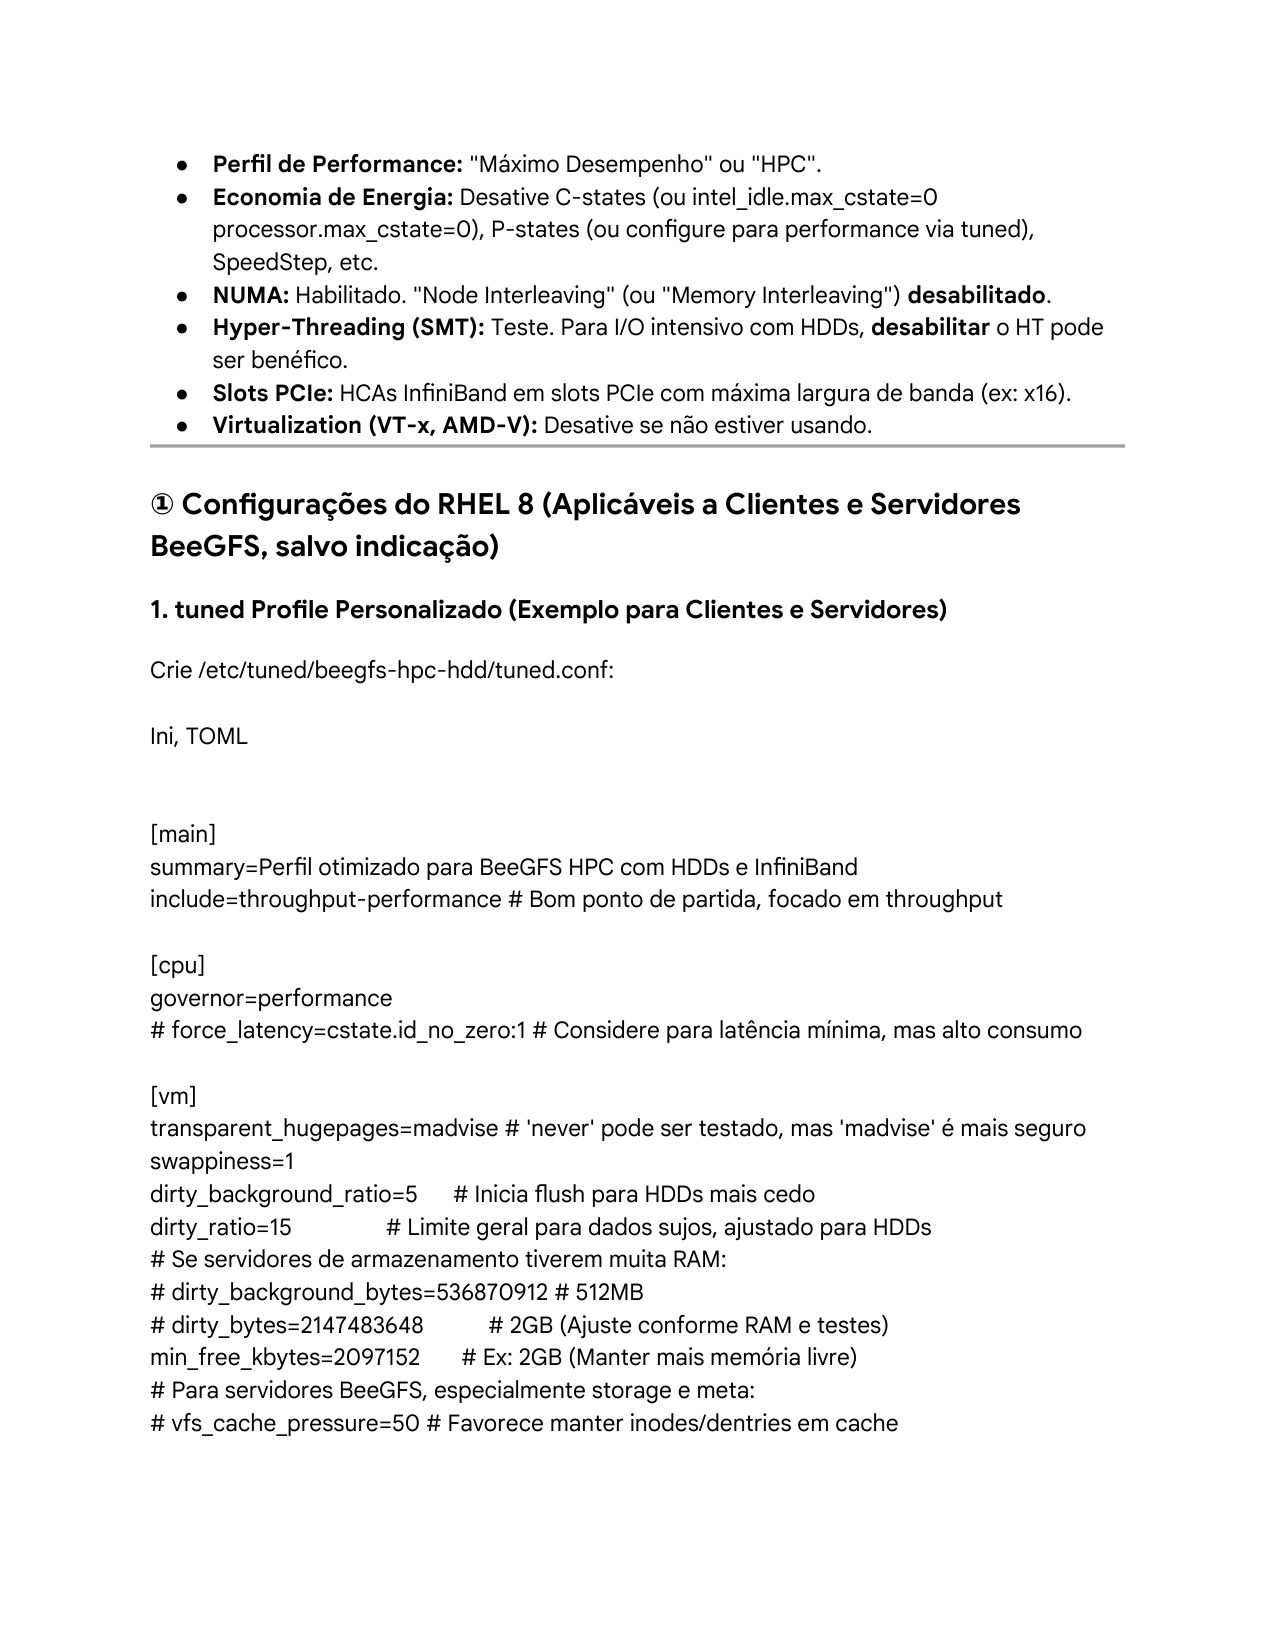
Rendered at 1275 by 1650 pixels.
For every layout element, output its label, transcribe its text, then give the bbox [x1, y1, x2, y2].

subtitle 1. tuned Profile Personalizado (Exemplo para Clientes e Servidores) [150, 594, 1125, 626]
list Virtualization (VT-x, AMD-V): Desative se não estiver usando. [175, 412, 1125, 440]
list Slots PCIe: HCAs InfiniBand em slots PCIe com máxima largura de banda (ex: x16). [175, 379, 1125, 408]
list NUMA: Habilitado. "Node Interleaving" (ou "Memory Interleaving") desabilitado. [175, 281, 1125, 309]
list Perfil de Performance: "Máximo Desempenho" ou "HPC". [175, 150, 1125, 179]
list Hyper-Threading (SMT): Teste. Para I/O intensivo com HDDs, desabilitar o HT pode ser benéfico. [175, 313, 1125, 375]
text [150, 820, 1125, 1470]
list Economia de Energia: Desative C-states (ou intel_idle.max_cstate=0 processor.max_cstate=0), P-states (ou configure para performance via tuned), SpeedStep, etc. [175, 183, 1125, 277]
text Ini, TOML [150, 722, 1125, 751]
subtitle ① Configurações do RHEL 8 (Aplicáveis a Clientes e Servidores BeeGFS, salvo indicação) [150, 448, 1125, 564]
text Crie /etc/tuned/beegfs-hpc-hdd/tuned.conf: [150, 657, 1125, 685]
